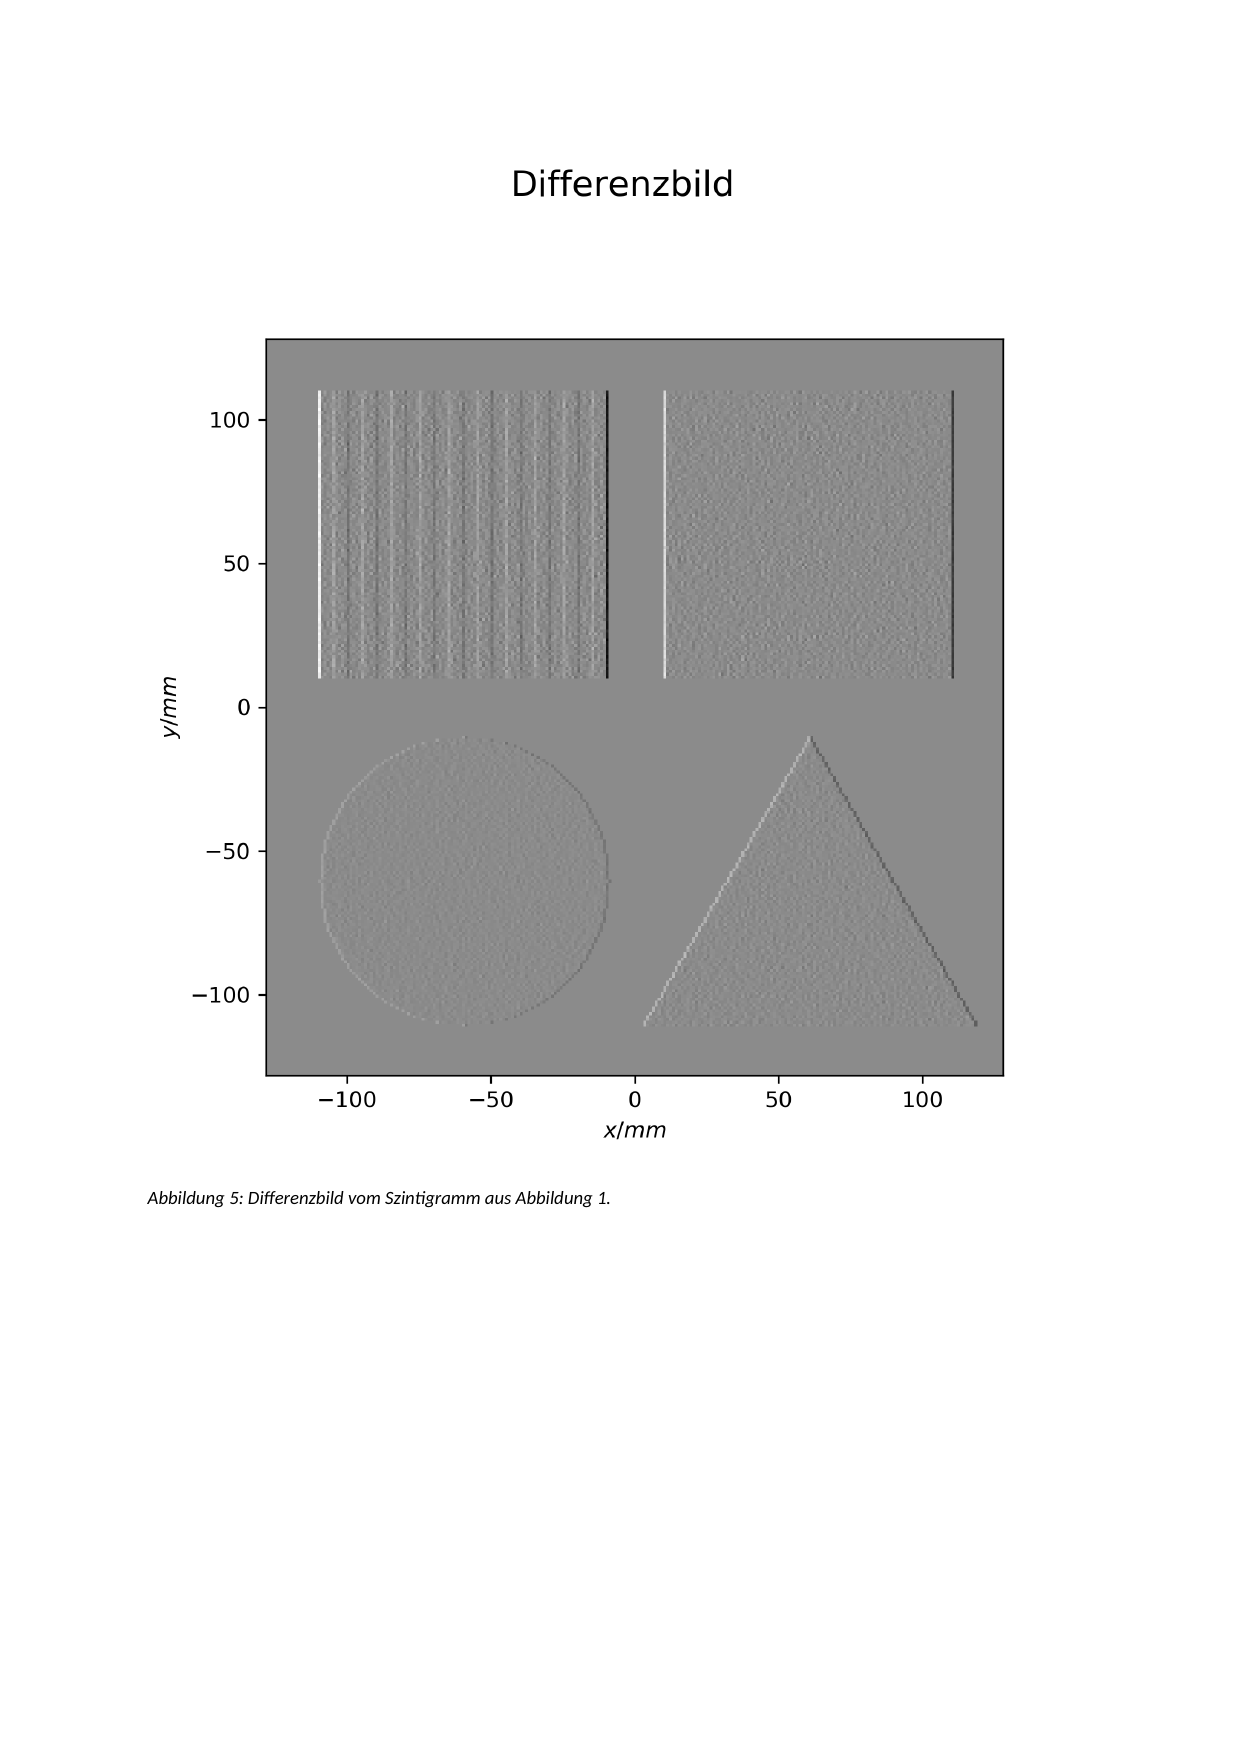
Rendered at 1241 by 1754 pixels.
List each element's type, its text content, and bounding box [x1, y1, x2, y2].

picture [147, 147, 1098, 1184]
text Abbildung 5: Differenzbild vom Szintigramm aus Abbildung 1. [147, 1186, 1097, 1209]
